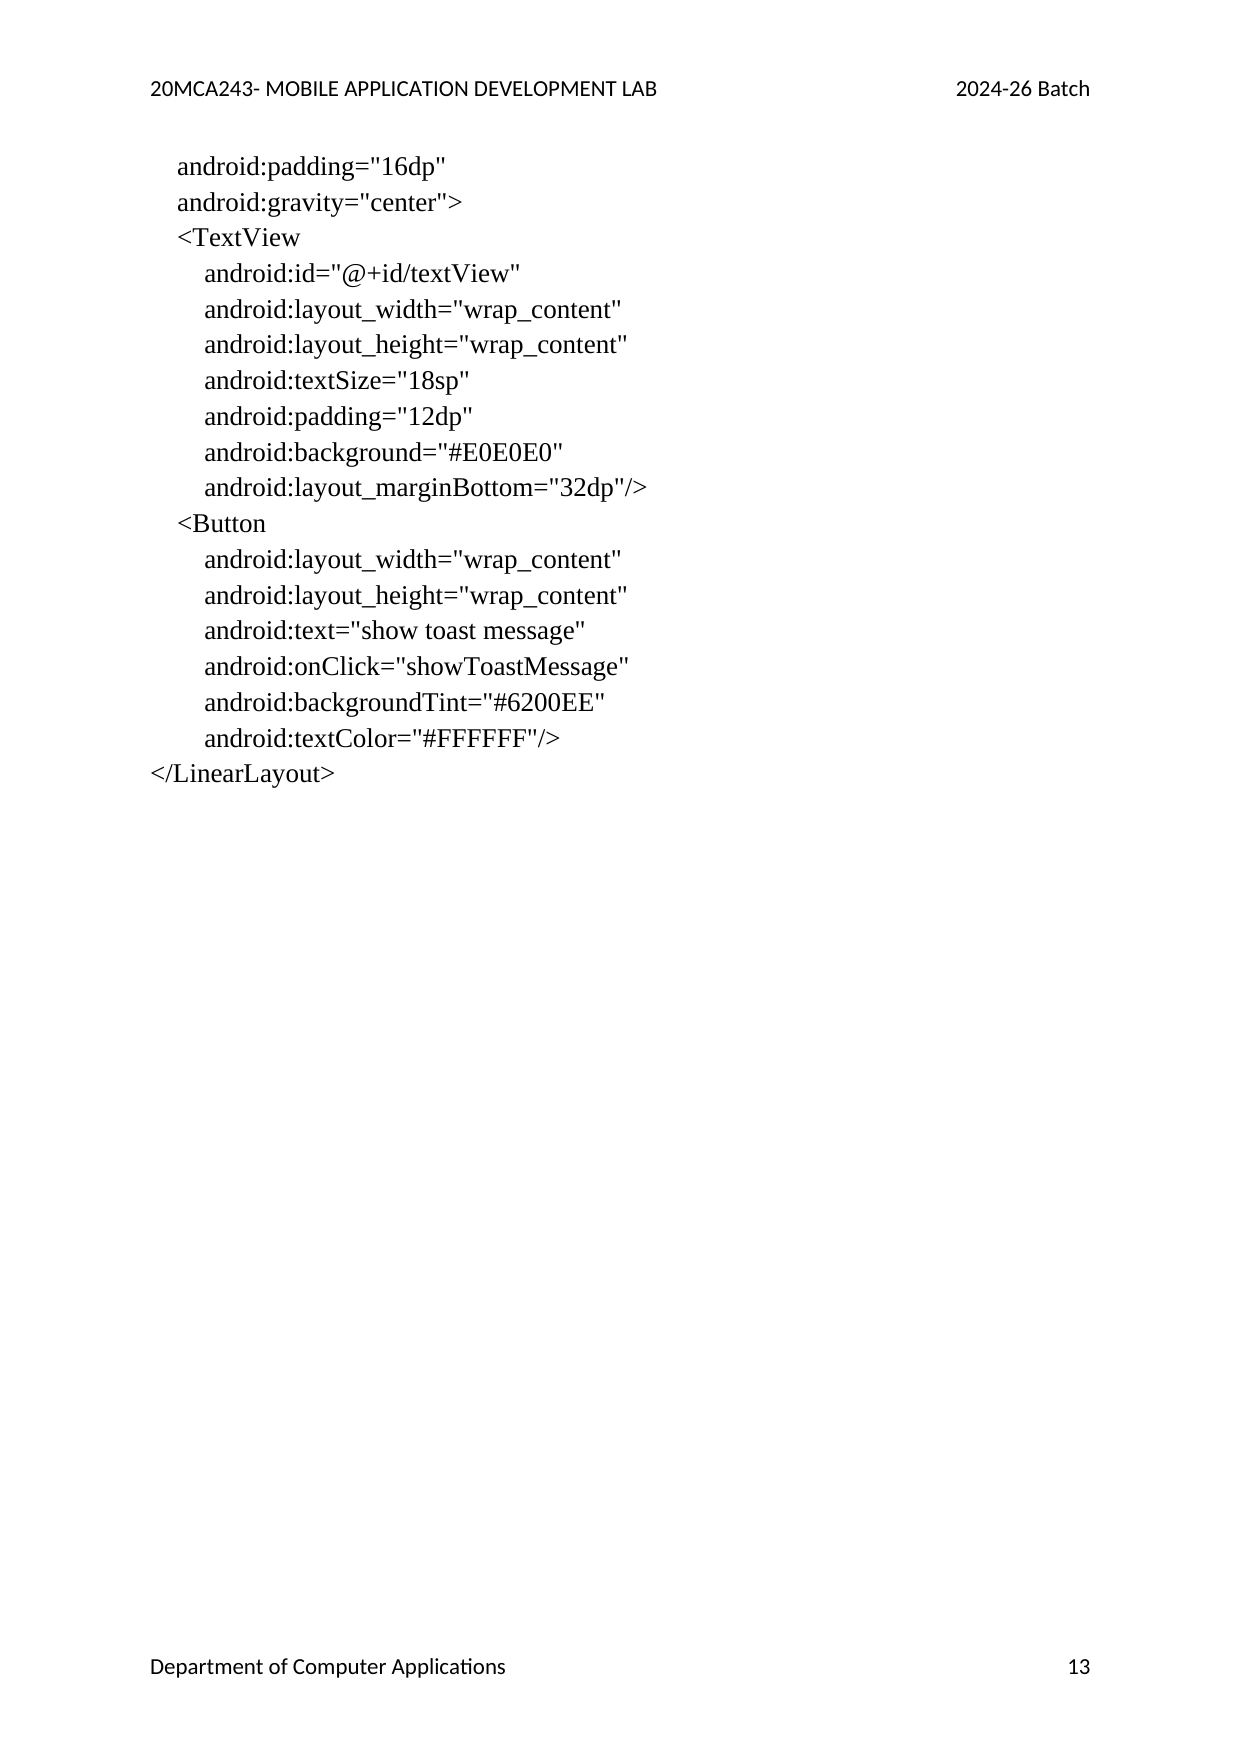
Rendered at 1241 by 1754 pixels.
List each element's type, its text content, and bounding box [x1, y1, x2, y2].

text android:backgroundTint="#6200EE" [150, 686, 1090, 717]
text android:background="#E0E0E0" [150, 436, 1090, 467]
text android:padding="12dp" [150, 400, 1090, 431]
text android:padding="16dp" [150, 150, 1090, 181]
text android:layout_width="wrap_content" [150, 543, 1090, 574]
text android:onClick="showToastMessage" [150, 650, 1090, 681]
text android:layout_height="wrap_content" [150, 329, 1090, 360]
text <Button [150, 507, 1090, 538]
text android:gravity="center"> [150, 186, 1090, 217]
text android:layout_height="wrap_content" [150, 579, 1090, 610]
text android:textColor="#FFFFFF"/> [150, 722, 1090, 753]
text android:textSize="18sp" [150, 364, 1090, 396]
text android:layout_width="wrap_content" [150, 293, 1090, 324]
text android:id="@+id/textView" [150, 257, 1090, 288]
text </LinearLayout> [150, 757, 1090, 788]
text <TextView [150, 221, 1090, 253]
text android:text="show toast message" [150, 614, 1090, 646]
text android:layout_marginBottom="32dp"/> [150, 472, 1090, 503]
